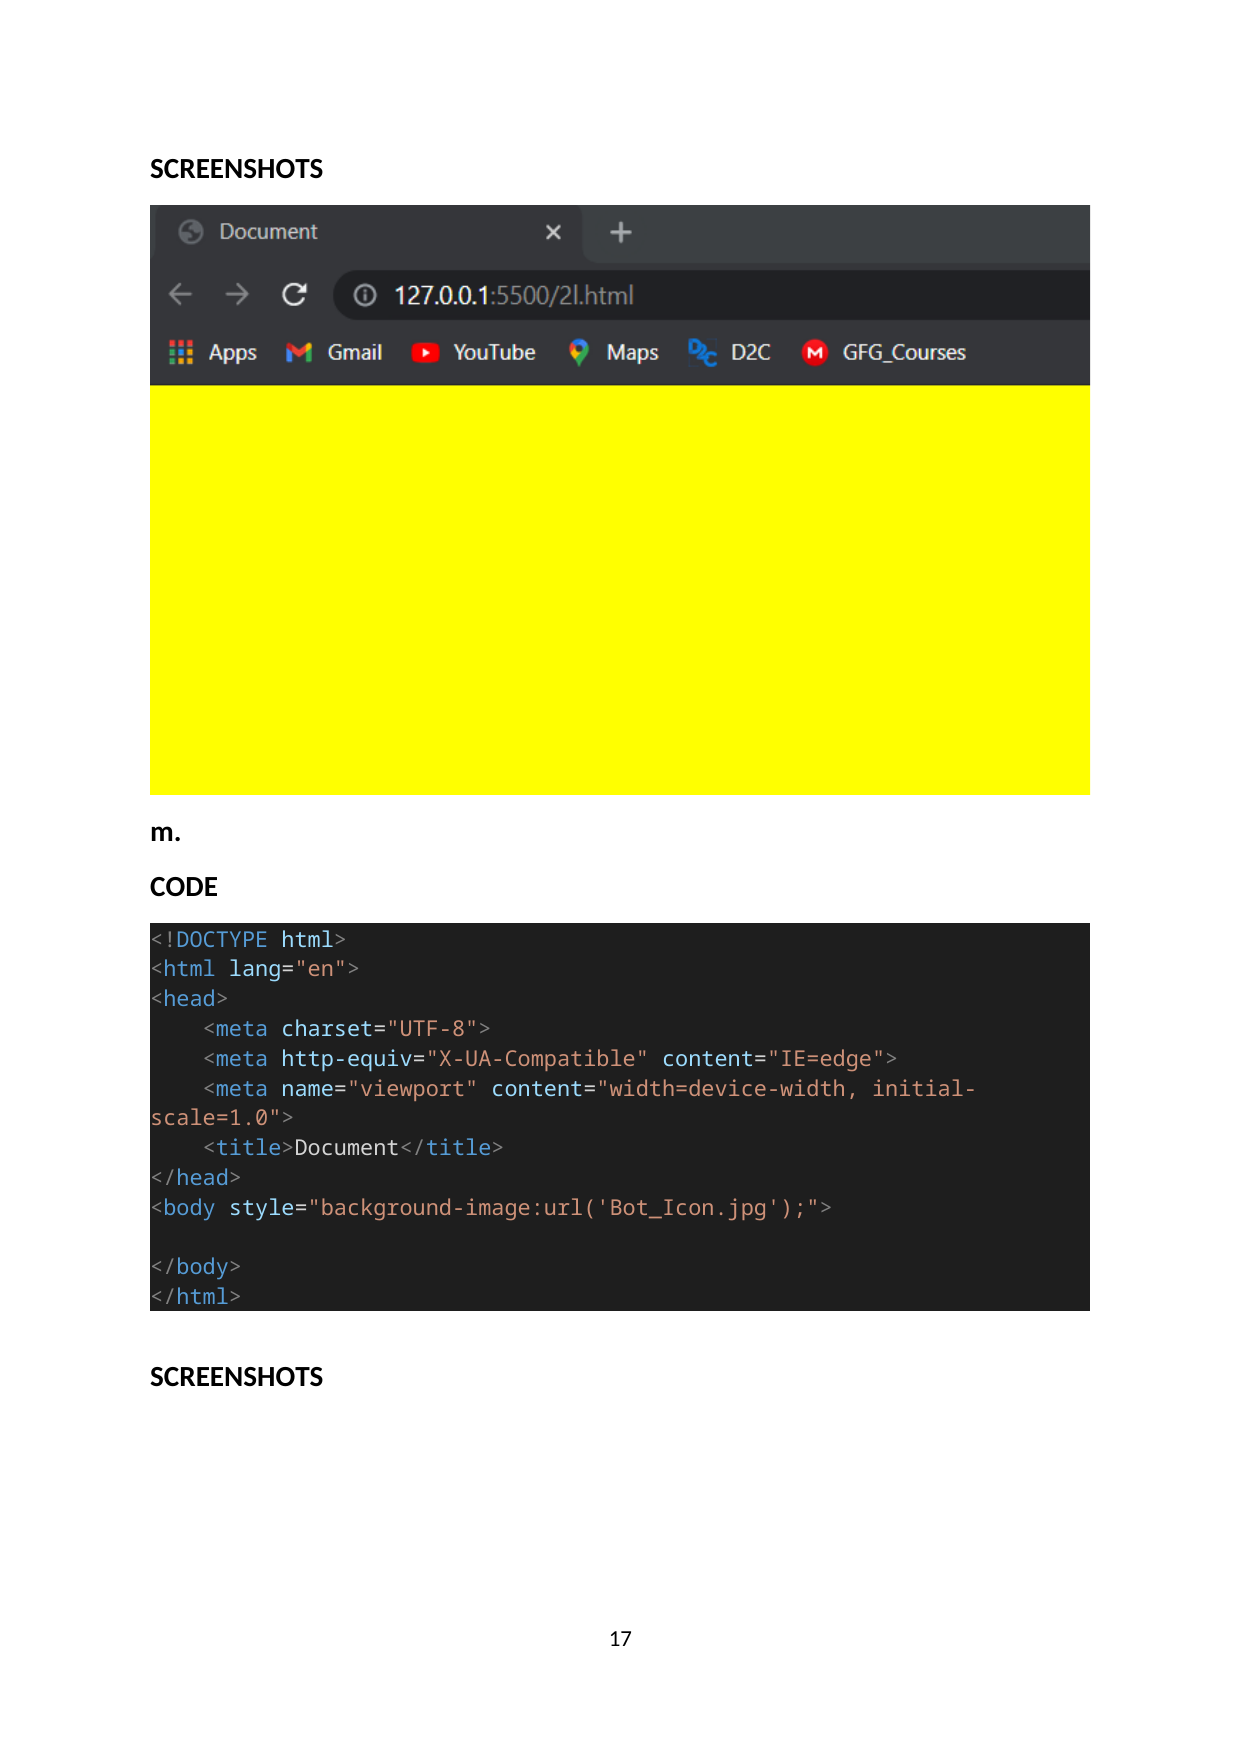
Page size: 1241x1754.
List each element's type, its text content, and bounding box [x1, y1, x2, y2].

text <meta name="viewport" content="width=device-width, initial-scale=1.0"> [150, 1072, 1090, 1132]
text <meta http-equiv="X-UA-Compatible" content="IE=edge"> [150, 1043, 1090, 1072]
text <body style="background-image:url('Bot_Icon.jpg');"> [150, 1192, 1090, 1221]
text <meta charset="UTF-8"> [150, 1013, 1090, 1043]
picture [150, 205, 1091, 795]
text <title>Document</title> [150, 1132, 1090, 1162]
text m. [150, 813, 1090, 849]
text <html lang="en"> [150, 953, 1090, 983]
text <head> [150, 983, 1090, 1013]
text <!DOCTYPE html> [150, 923, 1090, 953]
text </body> [150, 1251, 1090, 1281]
text </html> [150, 1281, 1090, 1311]
text CODE [150, 868, 1090, 904]
text SCREENSHOTS [150, 1358, 1090, 1393]
text </head> [150, 1162, 1090, 1192]
text SCREENSHOTS [150, 150, 1090, 186]
